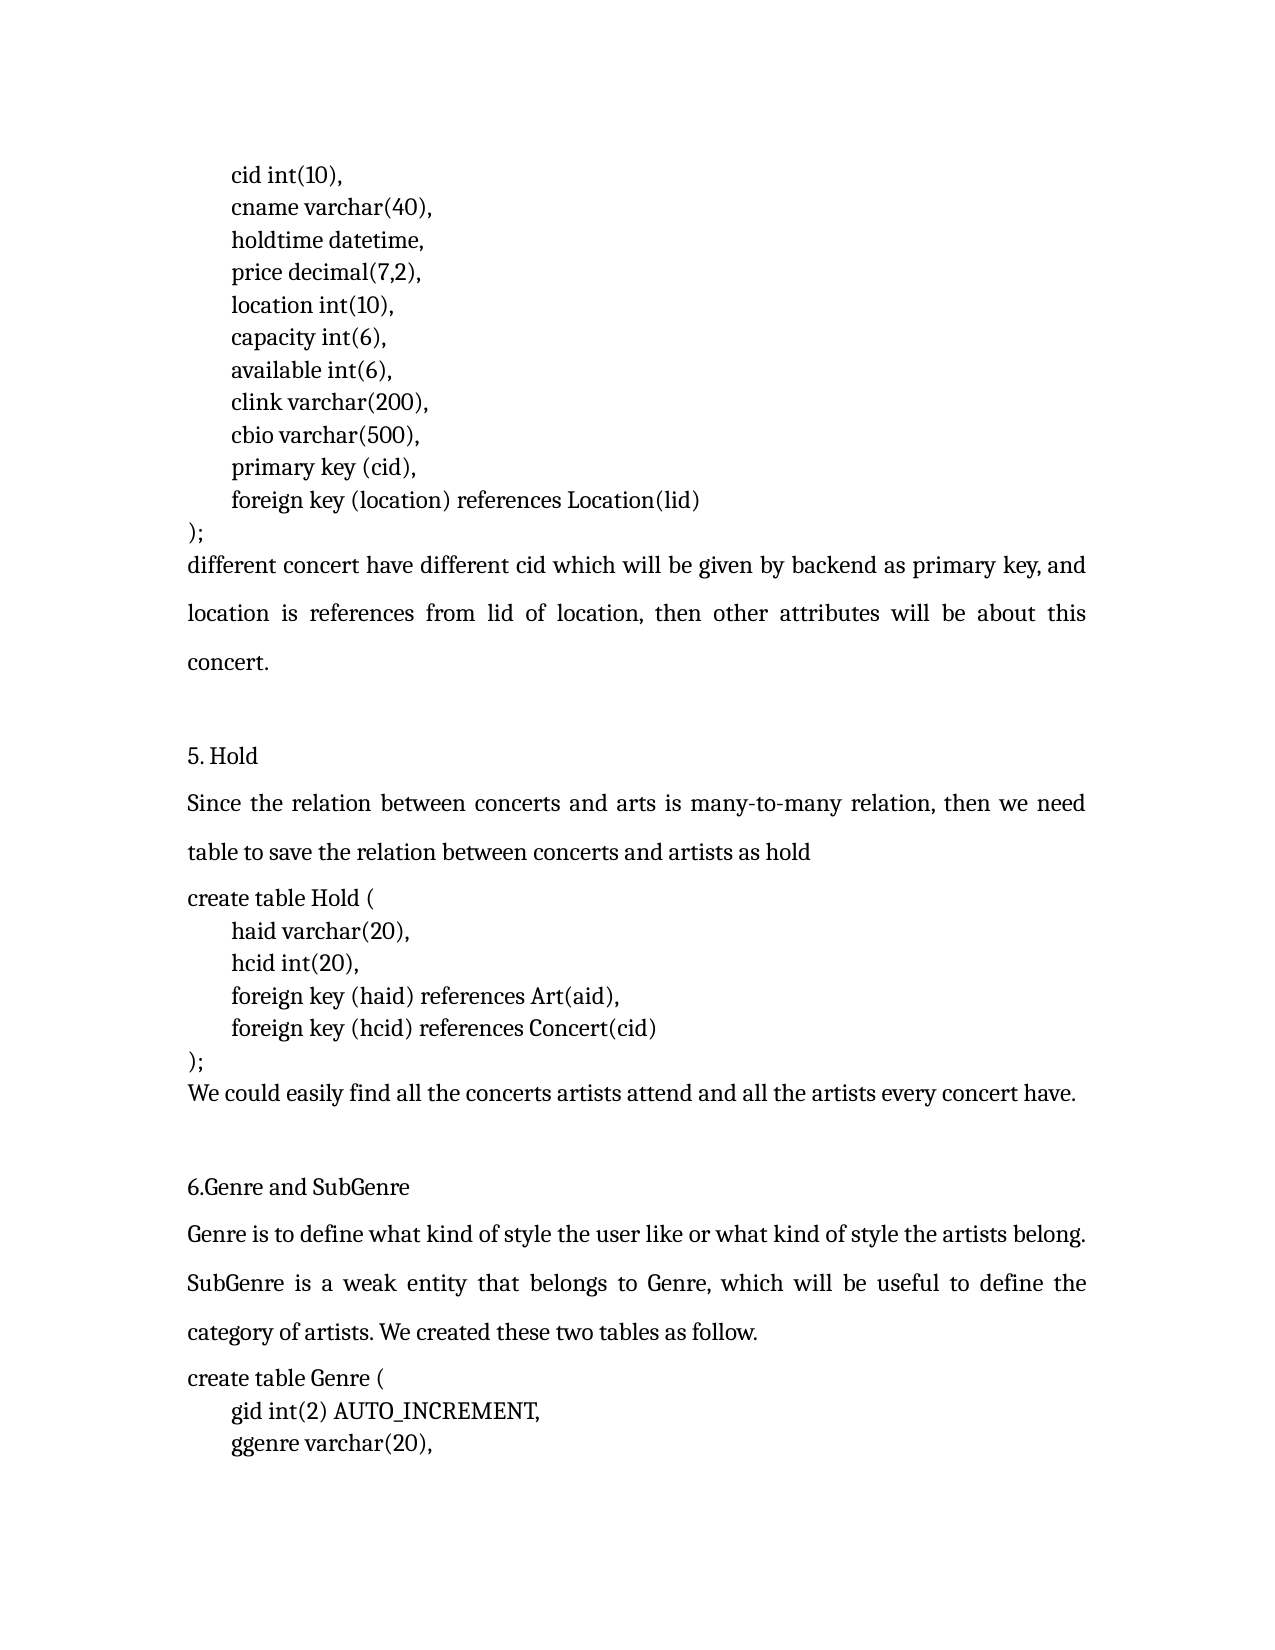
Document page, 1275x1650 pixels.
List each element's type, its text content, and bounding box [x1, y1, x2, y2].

text cname varchar(40), [187, 191, 1087, 224]
text 6.Genre and SubGenre [187, 1171, 1087, 1204]
text cbio varchar(500), [187, 419, 1087, 451]
text holdtime datetime, [187, 224, 1087, 256]
text hcid int(20), [187, 947, 1087, 980]
text ); [187, 516, 1087, 549]
text different concert have different cid which will be given by backend as primary key, and location is references from lid of location, then other attributes will be about this concert. [187, 549, 1087, 679]
text capacity int(6), [187, 321, 1087, 354]
text location int(10), [187, 289, 1087, 321]
text ); [187, 1045, 1087, 1077]
text clink varchar(200), [187, 386, 1087, 419]
text haid varchar(20), [187, 915, 1087, 947]
text ggenre varchar(20), [187, 1427, 1087, 1460]
text We could easily find all the concerts artists attend and all the artists every concert have. [187, 1077, 1087, 1110]
text 5. Hold [187, 740, 1087, 772]
text foreign key (hcid) references Concert(cid) [187, 1012, 1087, 1045]
text foreign key (haid) references Art(aid), [187, 980, 1087, 1012]
text price decimal(7,2), [187, 256, 1087, 289]
text gid int(2) AUTO_INCREMENT, [187, 1395, 1087, 1427]
text cid int(10), [187, 159, 1087, 191]
text Genre is to define what kind of style the user like or what kind of style the artists belong. SubGenre is a weak entity that belongs to Genre, which will be useful to define the category of artists. We created these two tables as follow. [187, 1218, 1087, 1348]
text create table Genre ( [187, 1362, 1087, 1395]
text available int(6), [187, 354, 1087, 386]
text create table Hold ( [187, 882, 1087, 915]
text primary key (cid), [187, 451, 1087, 484]
text Since the relation between concerts and arts is many-to-many relation, then we need table to save the relation between concerts and artists as hold [187, 787, 1087, 868]
text foreign key (location) references Location(lid) [187, 484, 1087, 516]
